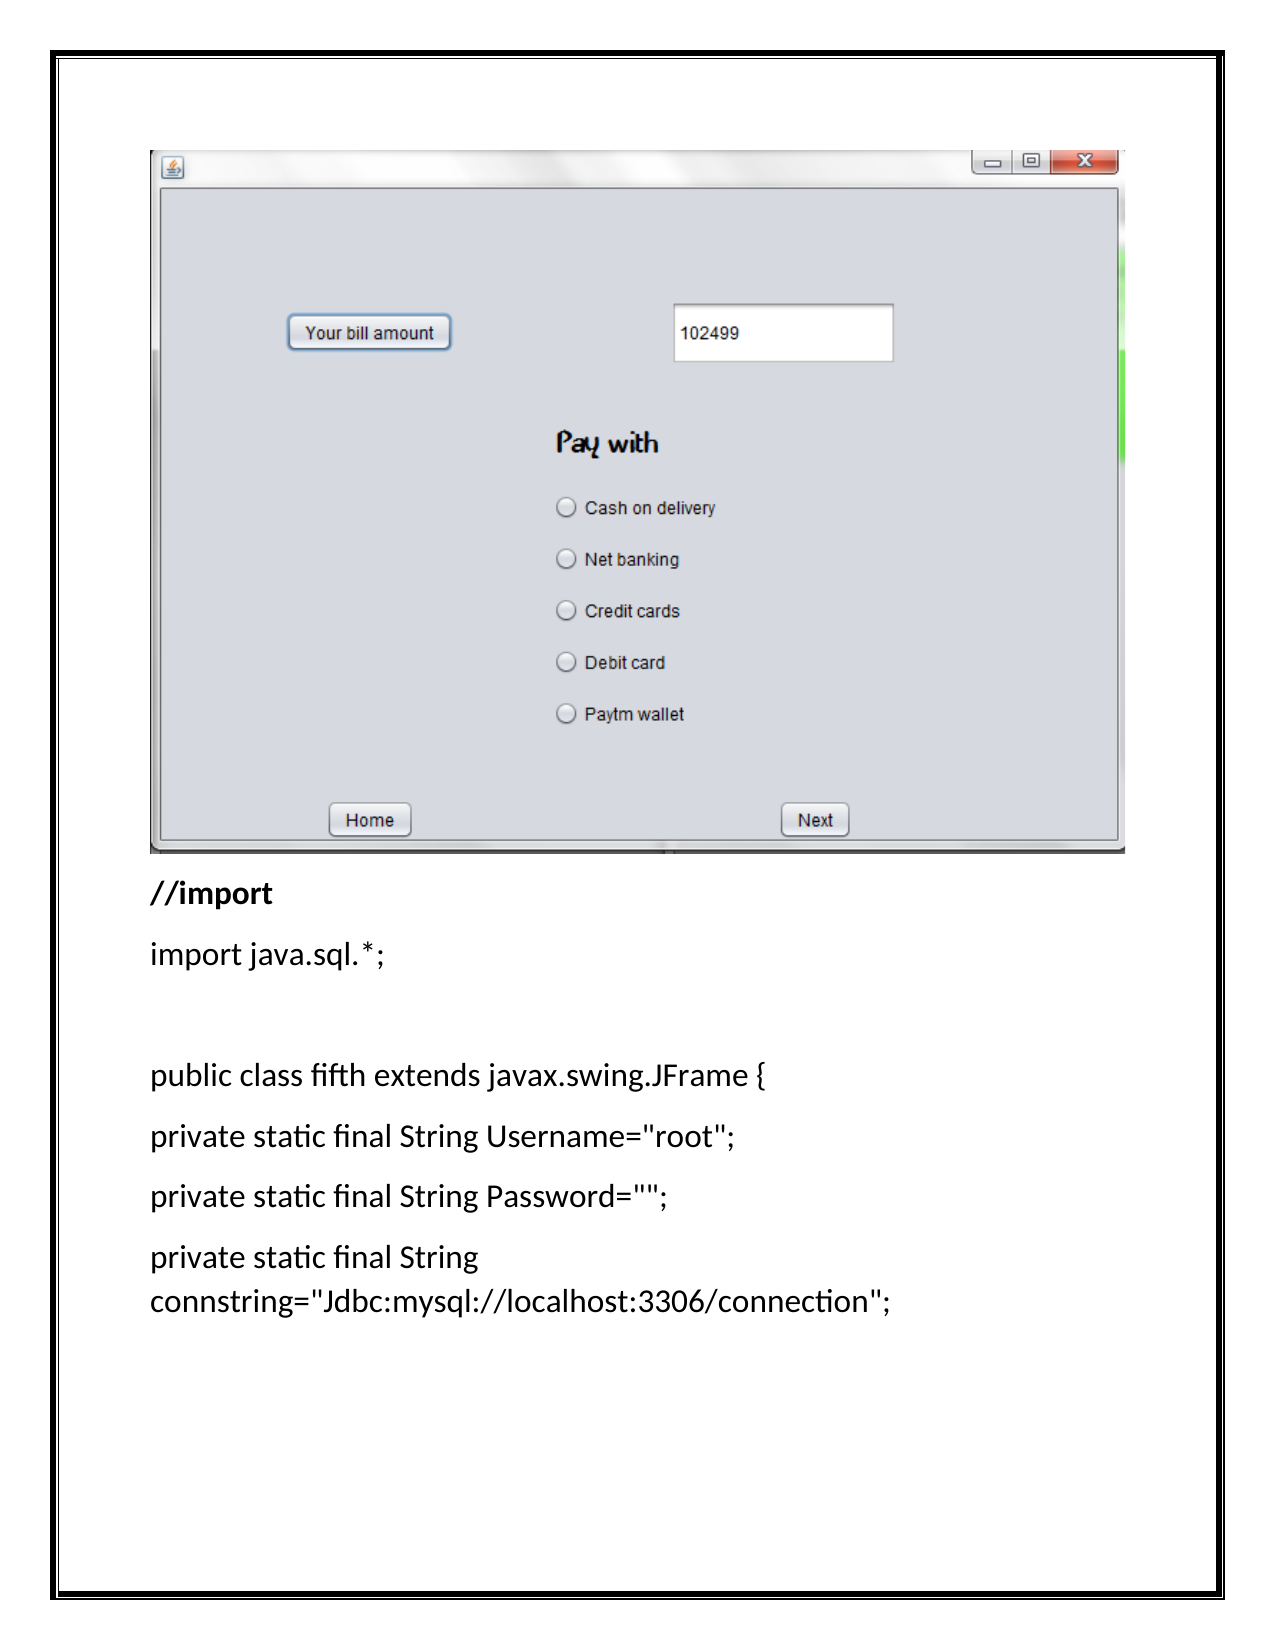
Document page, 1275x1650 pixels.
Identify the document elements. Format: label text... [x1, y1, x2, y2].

text //import [150, 872, 1125, 913]
text private static final String connstring="Jdbc:mysql://localhost:3306/connection"; [150, 1236, 1125, 1321]
text private static final String Username="root"; [150, 1115, 1125, 1155]
picture [150, 150, 1125, 854]
text private static final String Password=""; [150, 1175, 1125, 1216]
text public class fifth extends javax.swing.JFrame { [150, 1054, 1125, 1095]
text import java.sql.*; [150, 933, 1125, 973]
